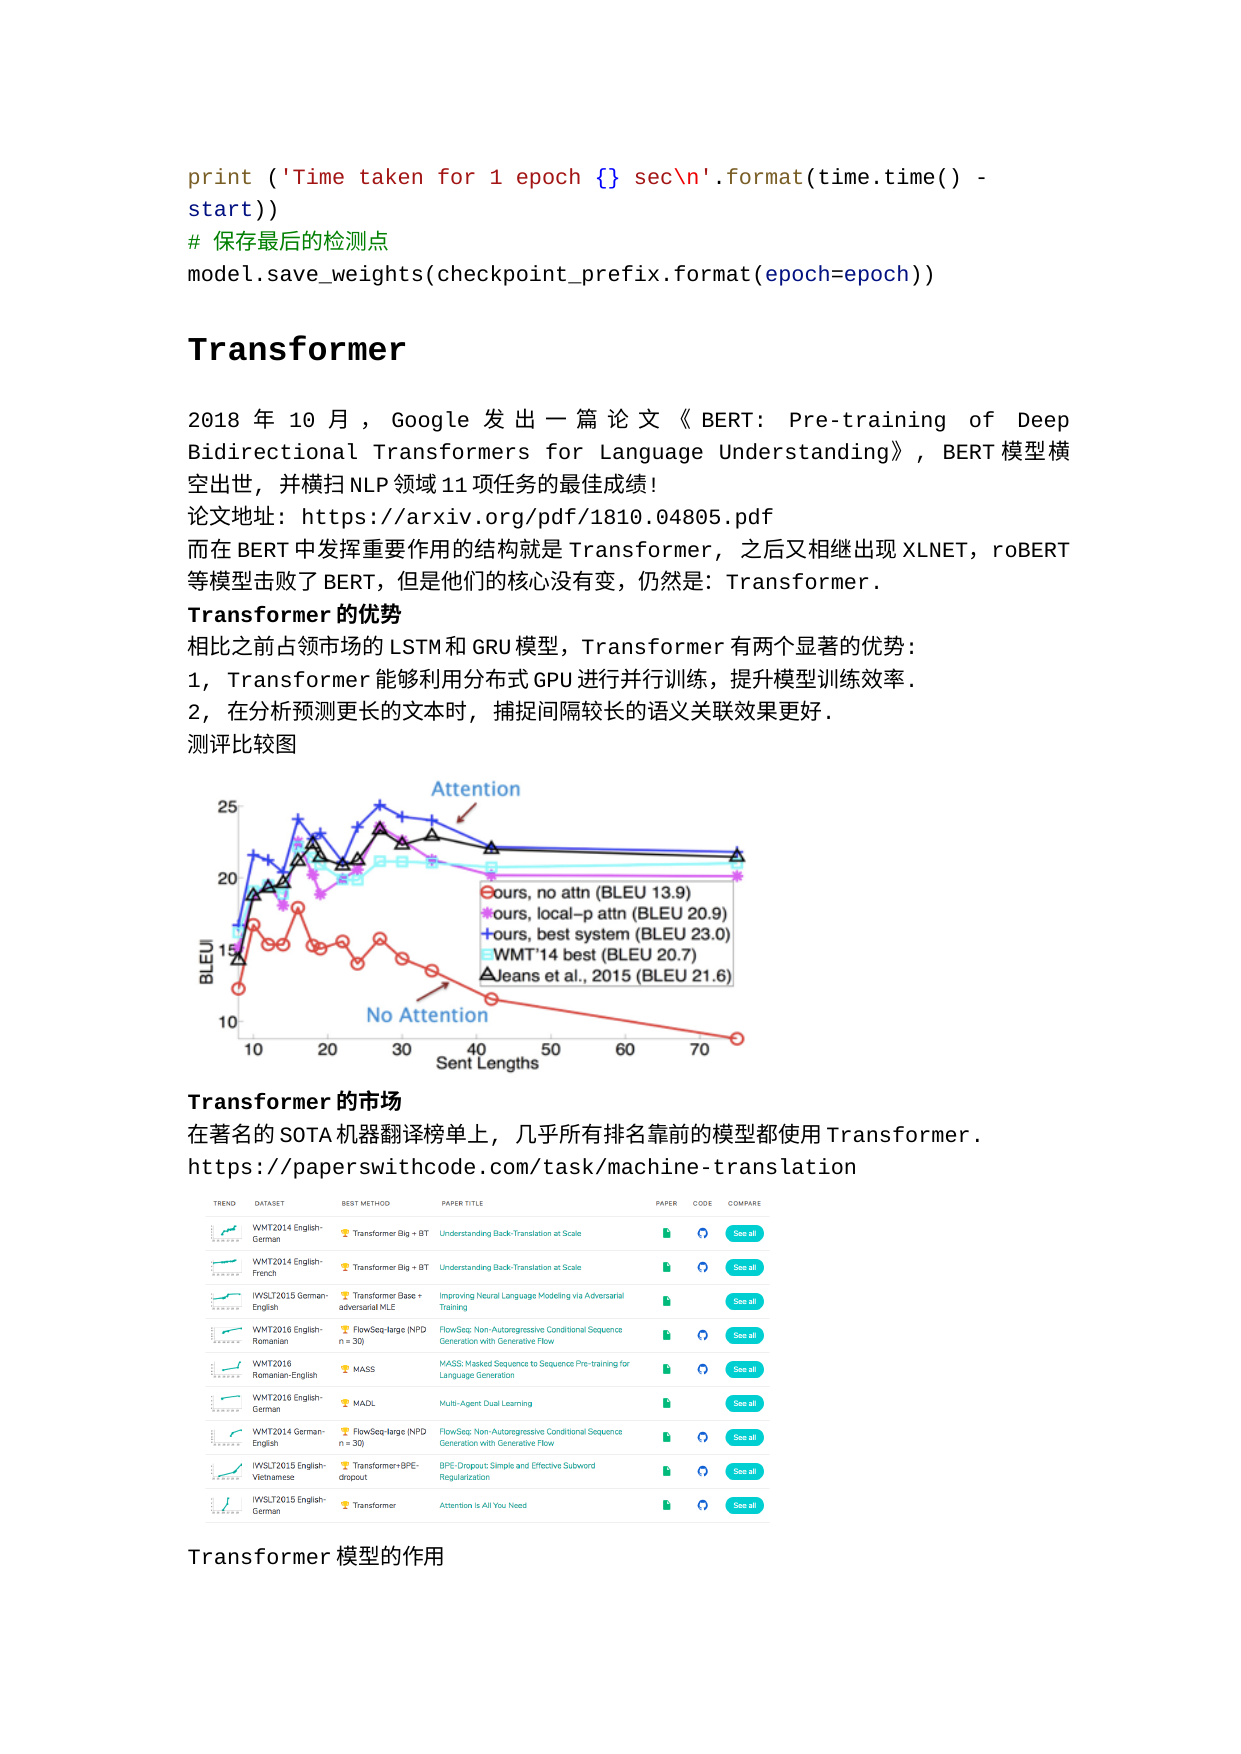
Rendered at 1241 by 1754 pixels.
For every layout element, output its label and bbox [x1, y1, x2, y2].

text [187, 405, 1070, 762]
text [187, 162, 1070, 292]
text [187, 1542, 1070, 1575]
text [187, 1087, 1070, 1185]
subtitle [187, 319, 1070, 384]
picture [187, 1185, 792, 1524]
picture [187, 762, 763, 1088]
